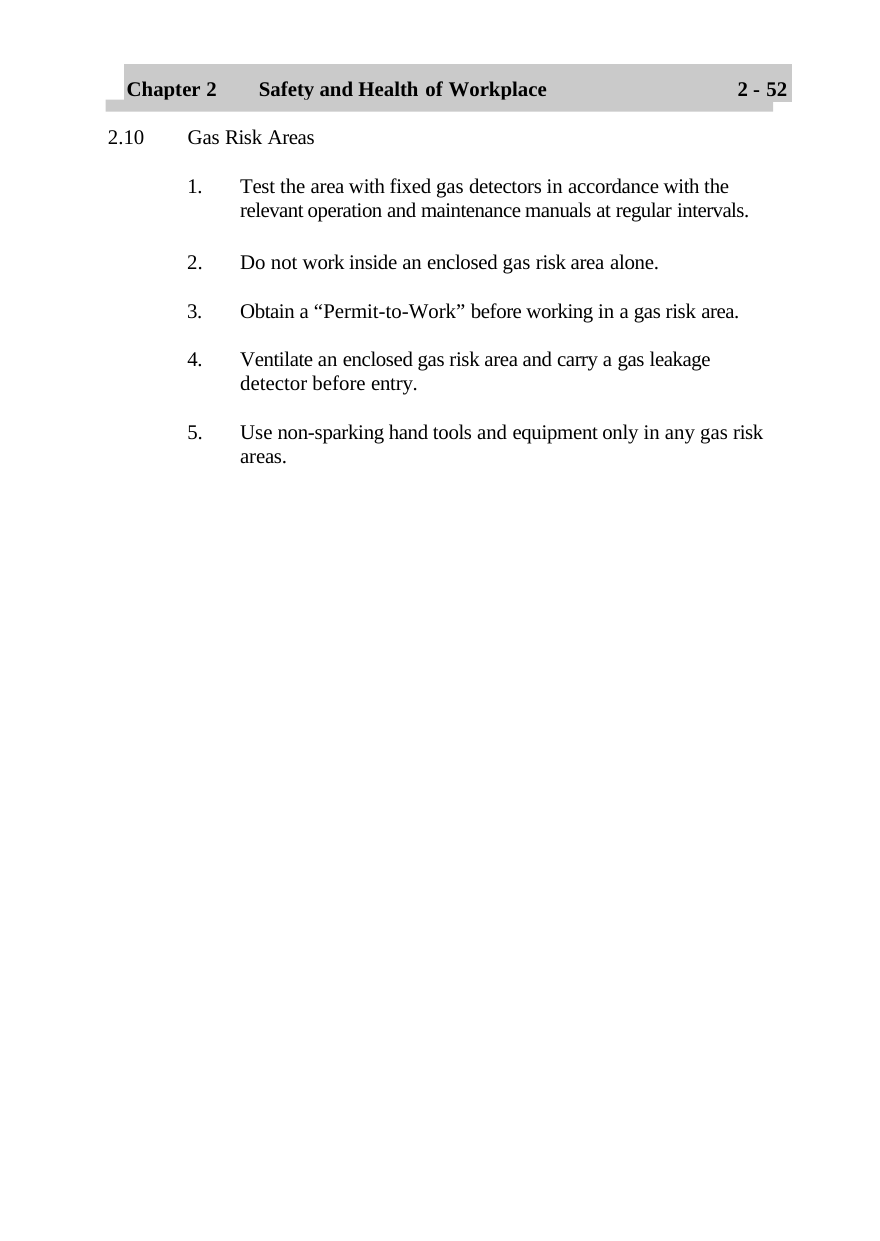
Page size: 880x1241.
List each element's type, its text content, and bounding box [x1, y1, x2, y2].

list Test the area with fixed gas detectors in accordance with the relevant operation and maintenance manuals at regular intervals. [187, 174, 771, 222]
list Gas Risk Areas [108, 125, 796, 149]
list Ventilate an enclosed gas risk area and carry a gas leakage detector before entry. [187, 347, 771, 395]
list Use non-sparking hand tools and equipment only in any gas risk areas. [187, 420, 772, 468]
list Obtain a “Permit-to-Work” before working in a gas risk area. [187, 298, 796, 323]
list Do not work inside an enclosed gas risk area alone. [187, 250, 796, 274]
